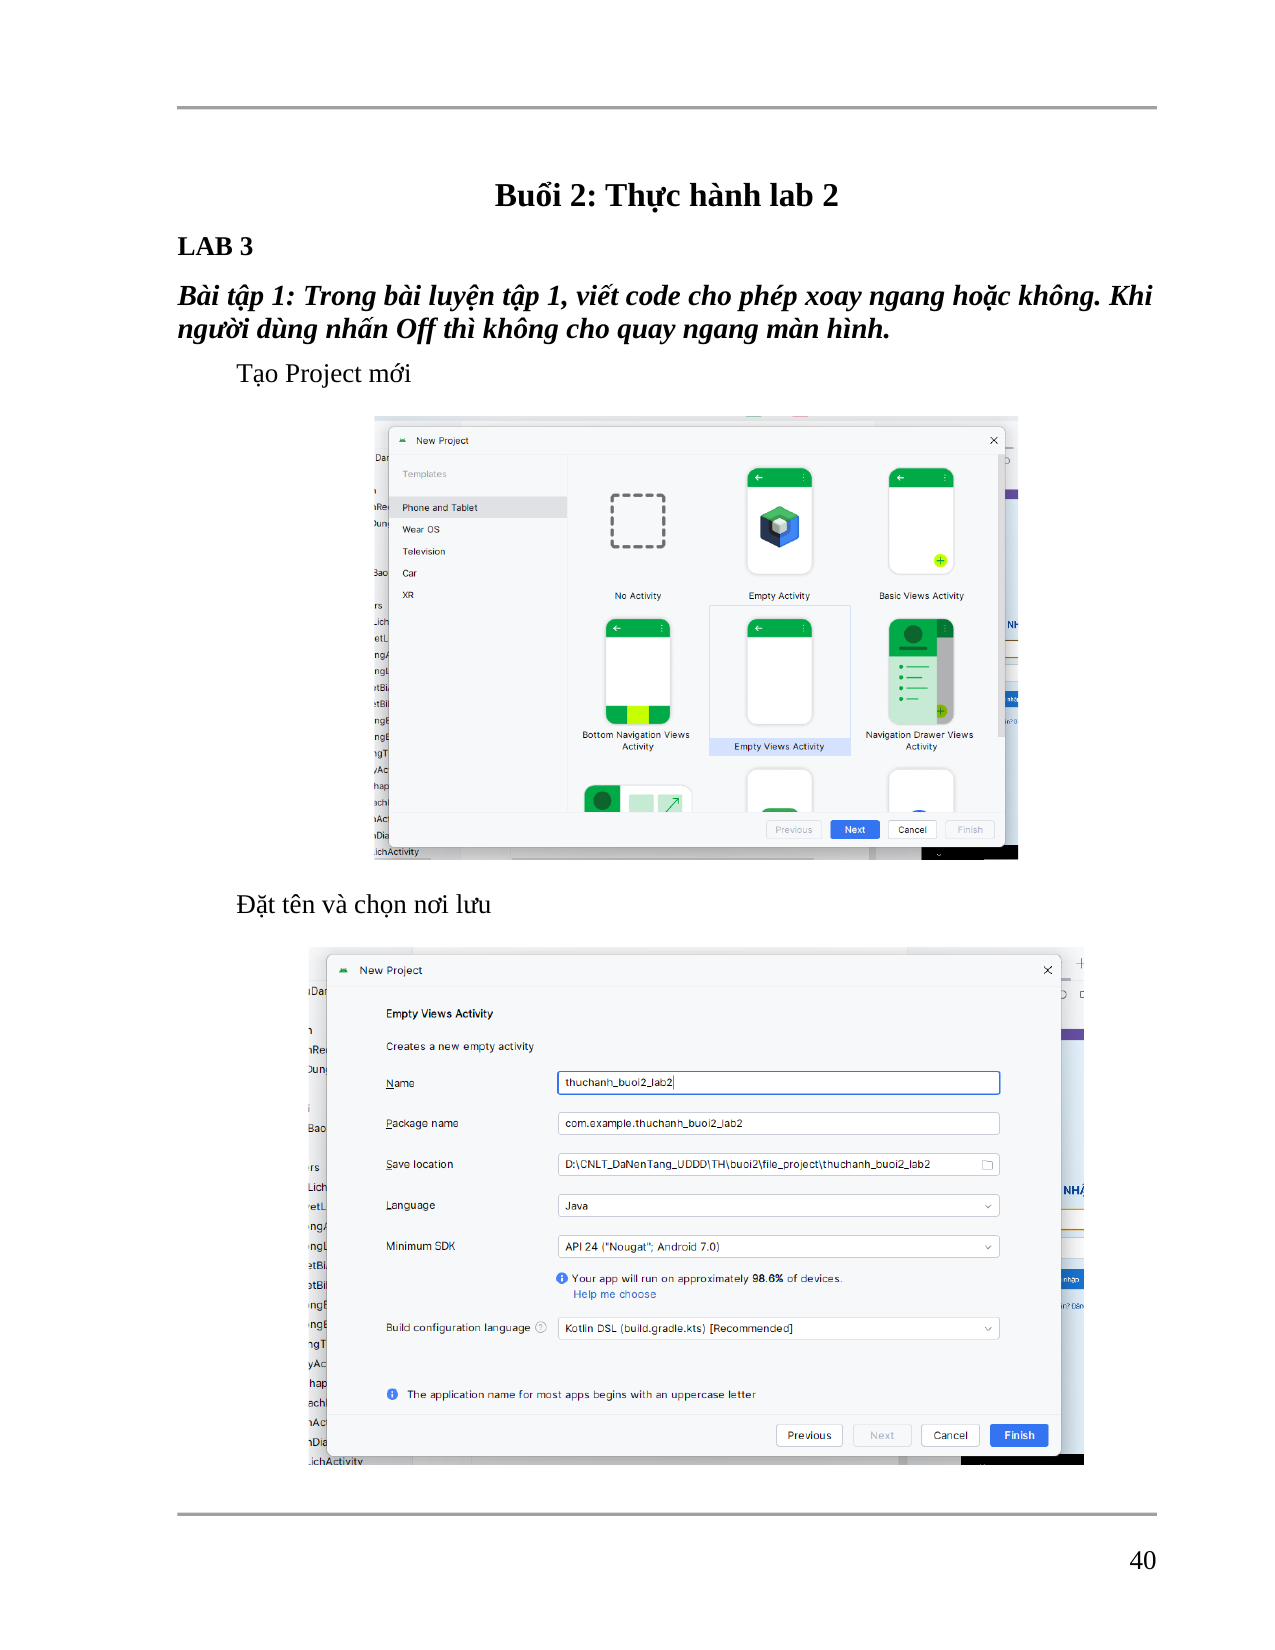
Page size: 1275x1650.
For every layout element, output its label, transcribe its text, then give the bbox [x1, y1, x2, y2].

subtitle LAB 3 [177, 230, 1156, 261]
text Tạo Project mới [177, 357, 1156, 388]
picture [374, 416, 1019, 860]
subtitle Bài tập 1: Trong bài luyện tập 1, viết code cho phép xoay ngang hoặc không. Khi người dùng nhấn Off thì không cho quay ngang màn hình. [177, 278, 1156, 345]
picture [308, 947, 1084, 1465]
subtitle Buổi 2: Thực hành lab 2 [177, 175, 1156, 213]
text Đặt tên và chọn nơi lưu [177, 888, 1156, 919]
